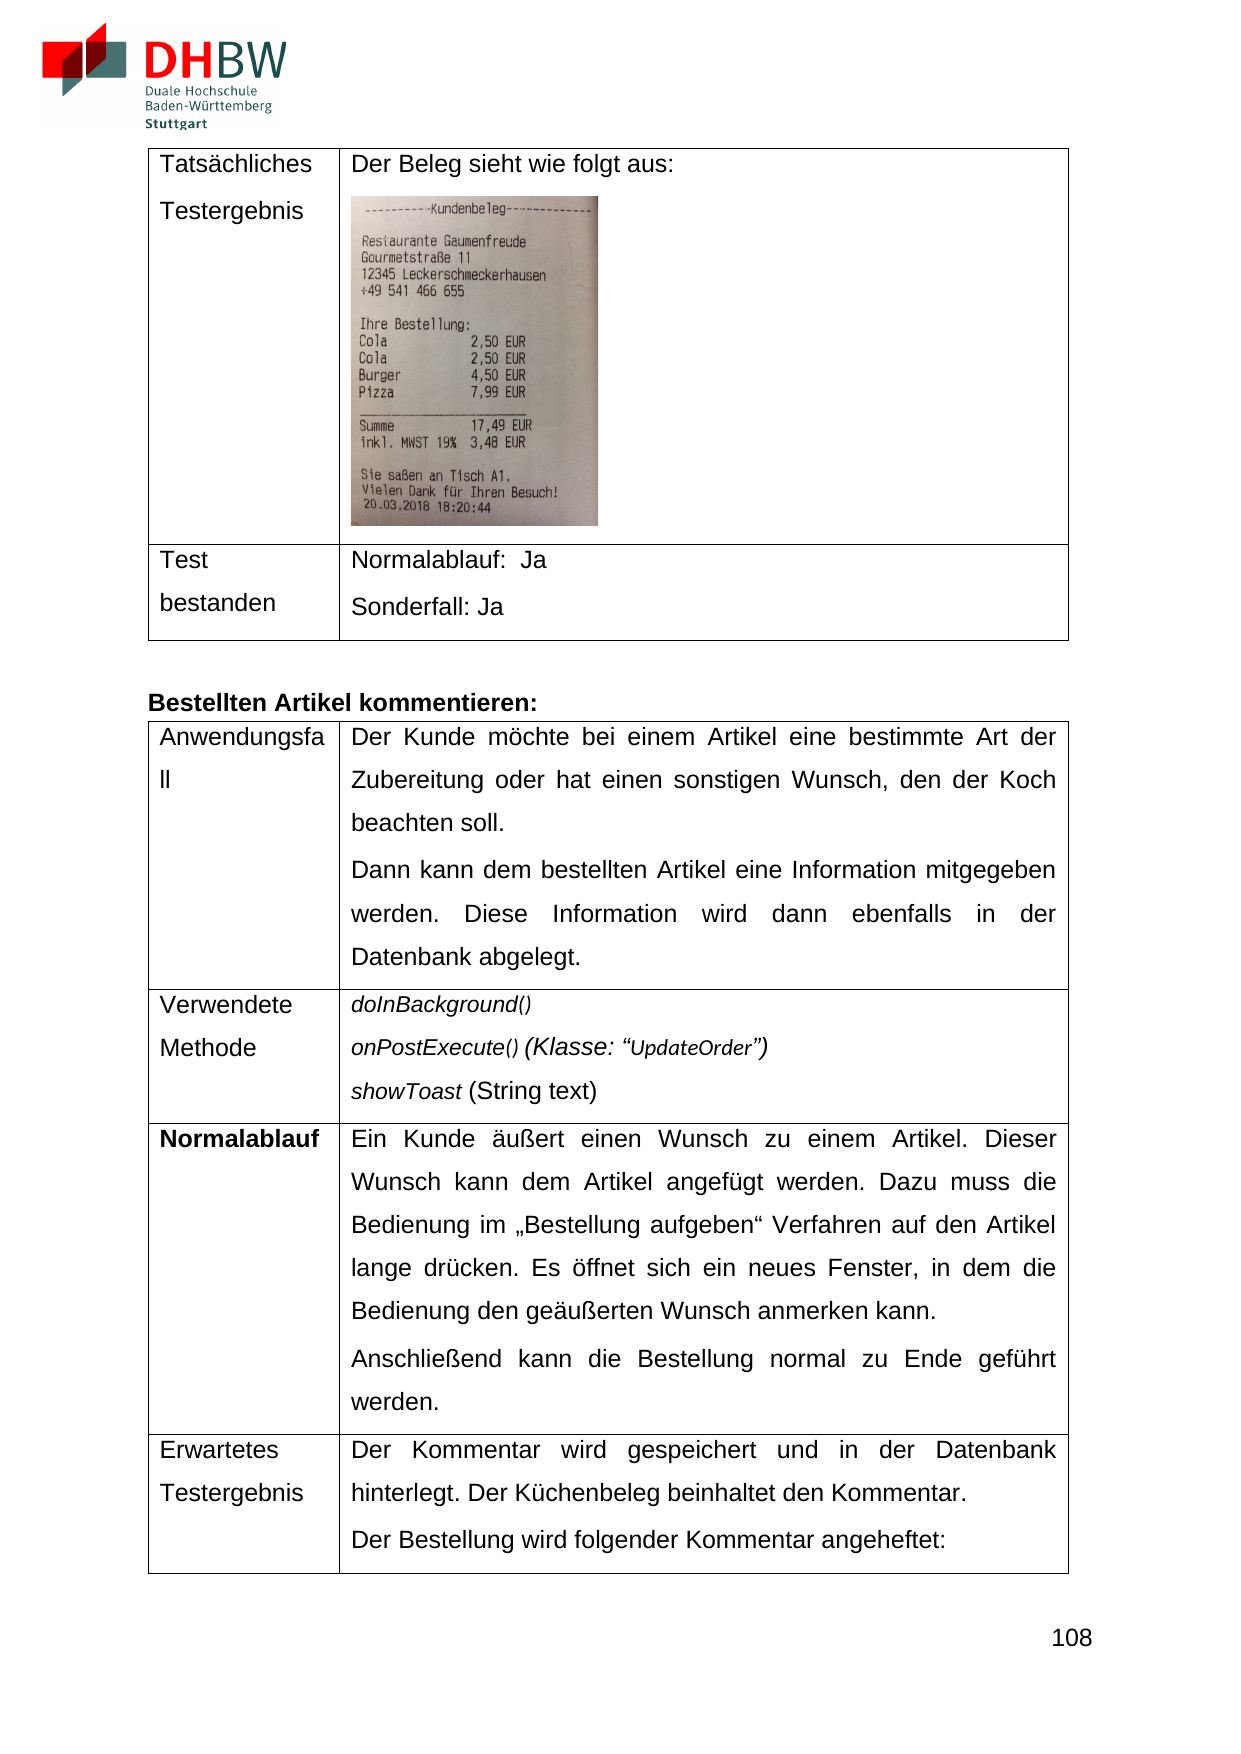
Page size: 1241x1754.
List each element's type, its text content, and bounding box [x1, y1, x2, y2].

table_header Anwendungsfall [149, 722, 339, 989]
table_cell Ein Kunde äußert einen Wunsch zu einem Artikel. Dieser Wunsch kann dem Artikel angefügt werden. Dazu muss die Bedienung im „Bestellung aufgeben“ Verfahren auf den Artikel lange drücken. Es öffnet sich ein neues Fenster, in dem die Bedienung den geäußerten Wunsch anmerken kann. Anschließend kann die Bestellung normal zu Ende geführt werden. [340, 1124, 1068, 1434]
table_cell doInBackground() onPostExecute() (Klasse: “UpdateOrder”) showToast (String text) [340, 990, 1068, 1123]
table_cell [340, 1435, 1068, 1573]
table_header Der Beleg sieht wie folgt aus: [340, 149, 1068, 544]
table_header Tatsächliches Testergebnis [149, 149, 339, 544]
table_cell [149, 1435, 339, 1573]
table_cell Test bestanden [149, 545, 339, 639]
picture [39, 20, 286, 130]
table_cell Normalablauf [149, 1124, 339, 1434]
table_cell Verwendete Methode [149, 990, 339, 1123]
table_header Der Kunde möchte bei einem Artikel eine bestimmte Art der Zubereitung oder hat einen sonstigen Wunsch, den der Koch beachten soll. Dann kann dem bestellten Artikel eine Information mitgegeben werden. Diese Information wird dann ebenfalls in der Datenbank abgelegt. [340, 722, 1068, 989]
picture [350, 196, 599, 526]
text Bestellten Artikel kommentieren: [148, 688, 1093, 717]
table_cell Normalablauf: Ja Sonderfall: Ja [340, 545, 1068, 639]
